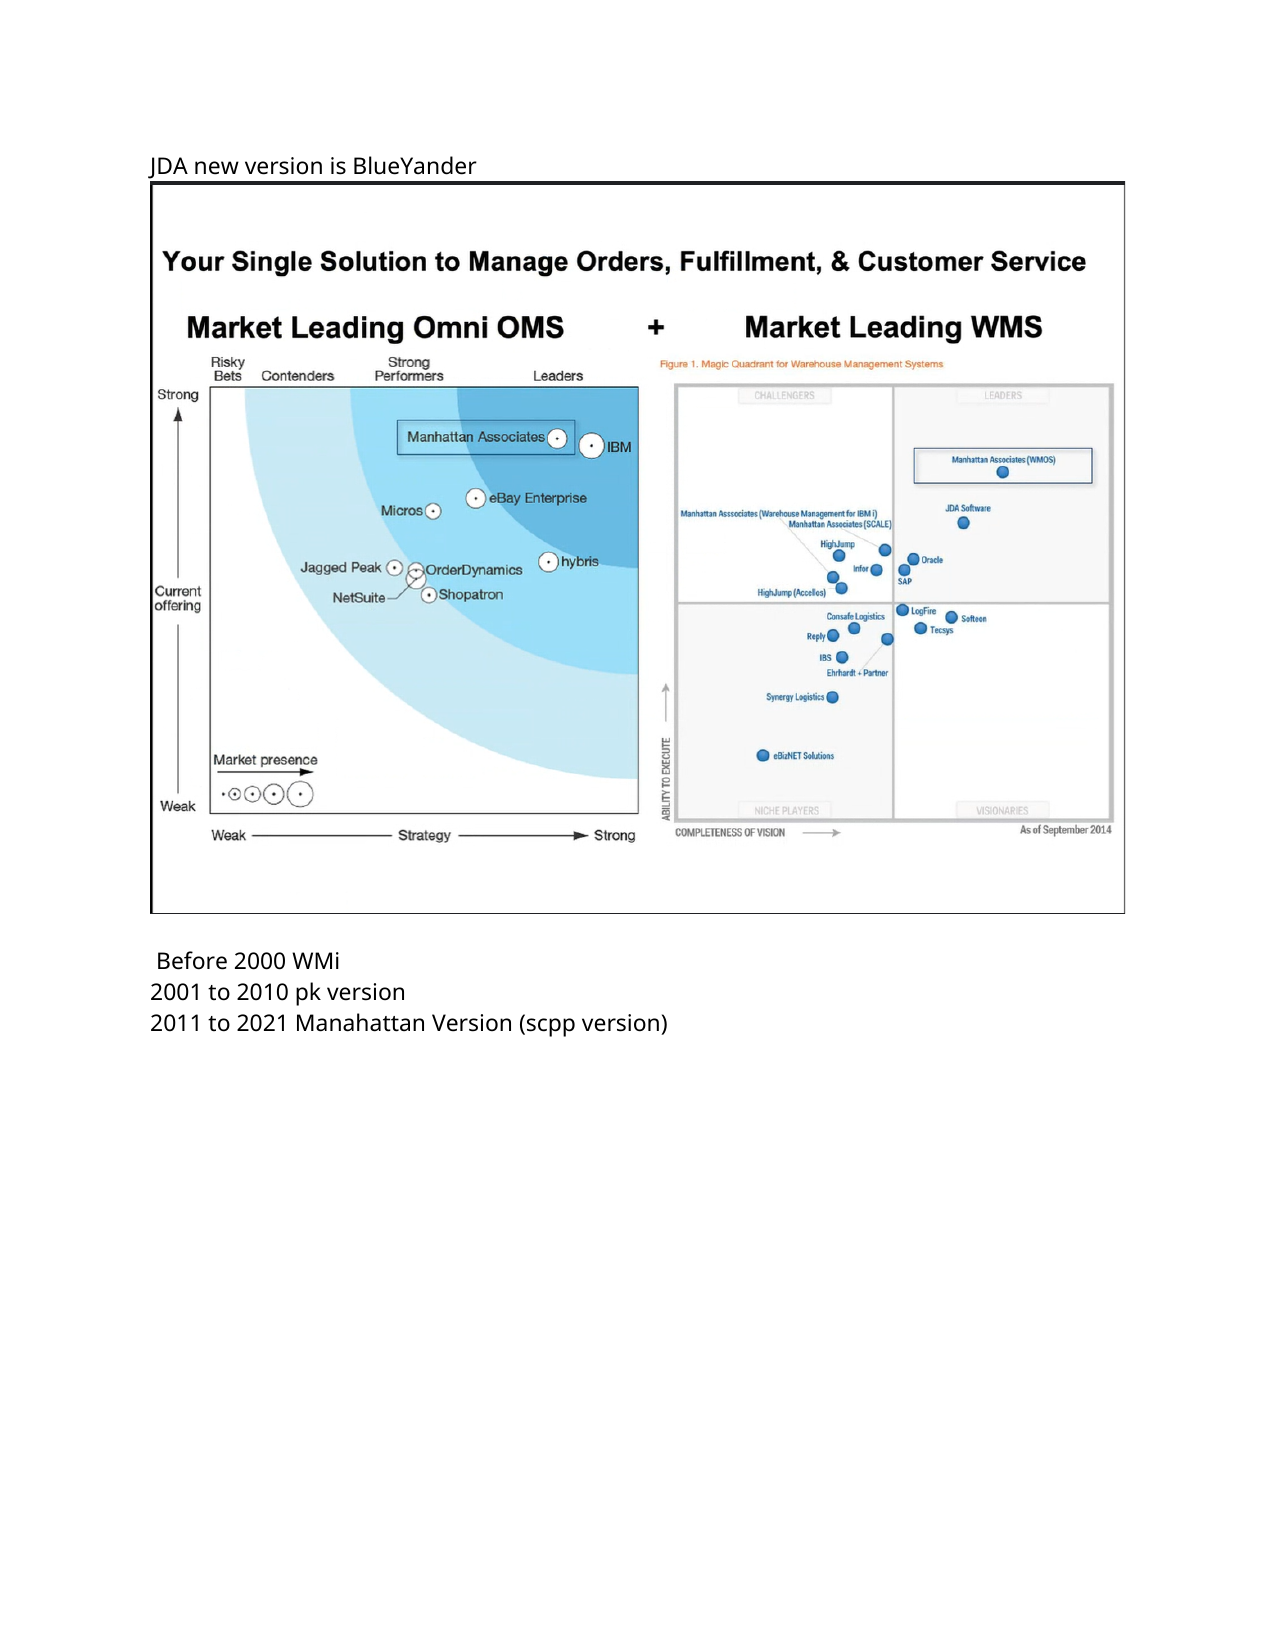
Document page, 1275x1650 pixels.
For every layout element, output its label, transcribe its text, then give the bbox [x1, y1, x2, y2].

text 2011 to 2021 Manahattan Version (scpp version) [150, 1007, 1125, 1038]
text JDA new version is BlueYander [150, 150, 1125, 181]
text 2001 to 2010 pk version [150, 976, 1125, 1007]
text Before 2000 WMi [150, 944, 1125, 976]
picture [150, 181, 1125, 914]
